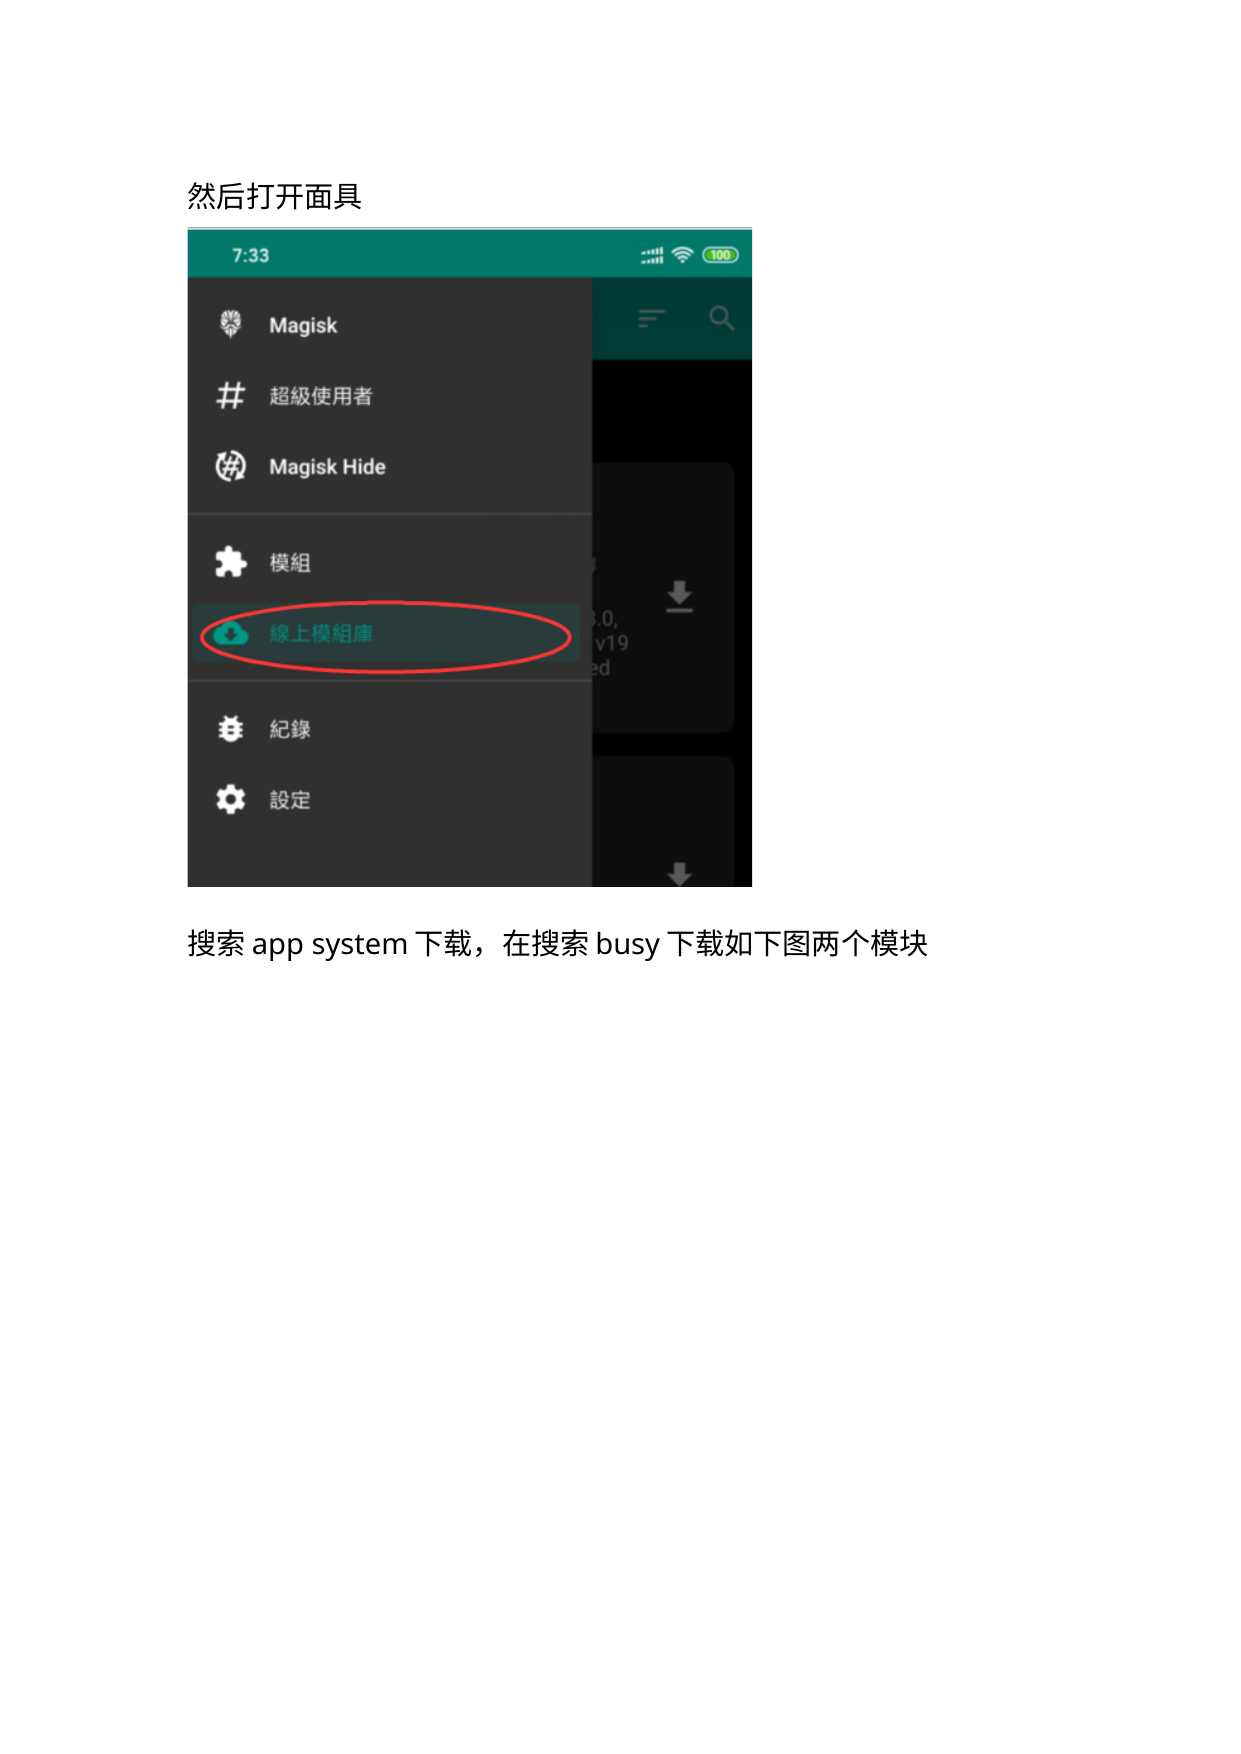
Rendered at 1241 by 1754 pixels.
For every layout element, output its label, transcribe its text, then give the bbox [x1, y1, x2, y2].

text 搜索app system下载，在搜索busy下载如下图两个模块 [187, 909, 1053, 974]
text 然后打开面具 [187, 162, 1053, 227]
picture [187, 227, 753, 887]
